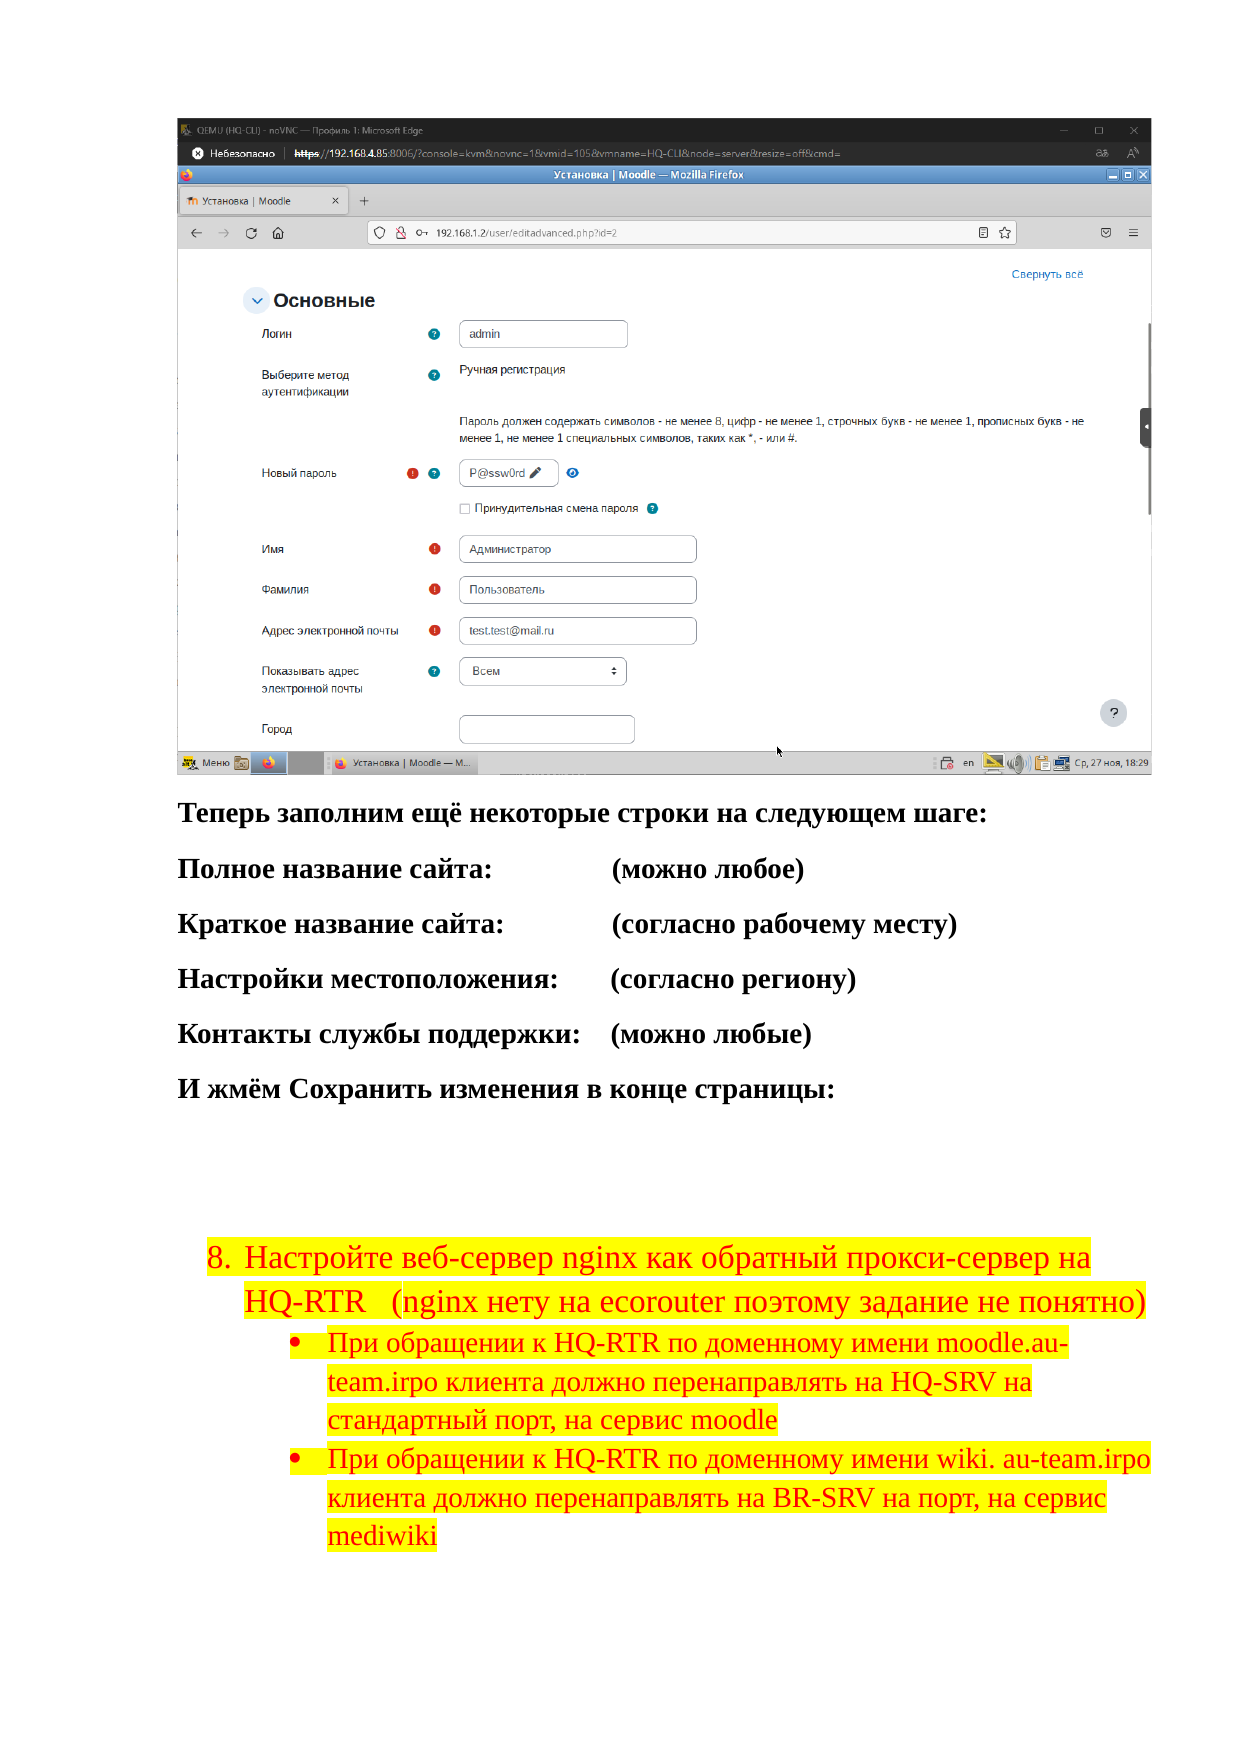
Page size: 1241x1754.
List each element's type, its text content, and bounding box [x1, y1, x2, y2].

list Настройте веб-сервер nginx как обратный прокси-сервер на HQ-RTR (nginx нету на ecorouter поэтому задание не понятно) [207, 1237, 1152, 1319]
picture [177, 118, 1152, 775]
text Настройки местоположения: (согласно региону) [177, 961, 1152, 995]
text И жмём Сохранить изменения в конце страницы: [177, 1072, 1152, 1105]
list При обращении к HQ-RTR по доменному имени wiki. au-team.irpo клиента должно перенаправлять на BR-SRV на порт, на сервис mediwiki [290, 1441, 1152, 1552]
text Краткое название сайта: (согласно рабочему месту) [177, 906, 1152, 939]
text Полное название сайта: (можно любое) [177, 851, 1152, 884]
list При обращении к HQ-RTR по доменному имени moodle.au-team.irpo клиента должно перенаправлять на HQ-SRV на стандартный порт, на сервис moodle [290, 1325, 1152, 1436]
text Контакты службы поддержки: (можно любые) [177, 1016, 1152, 1050]
text Теперь заполним ещё некоторые строки на следующем шаге: [177, 796, 1152, 829]
